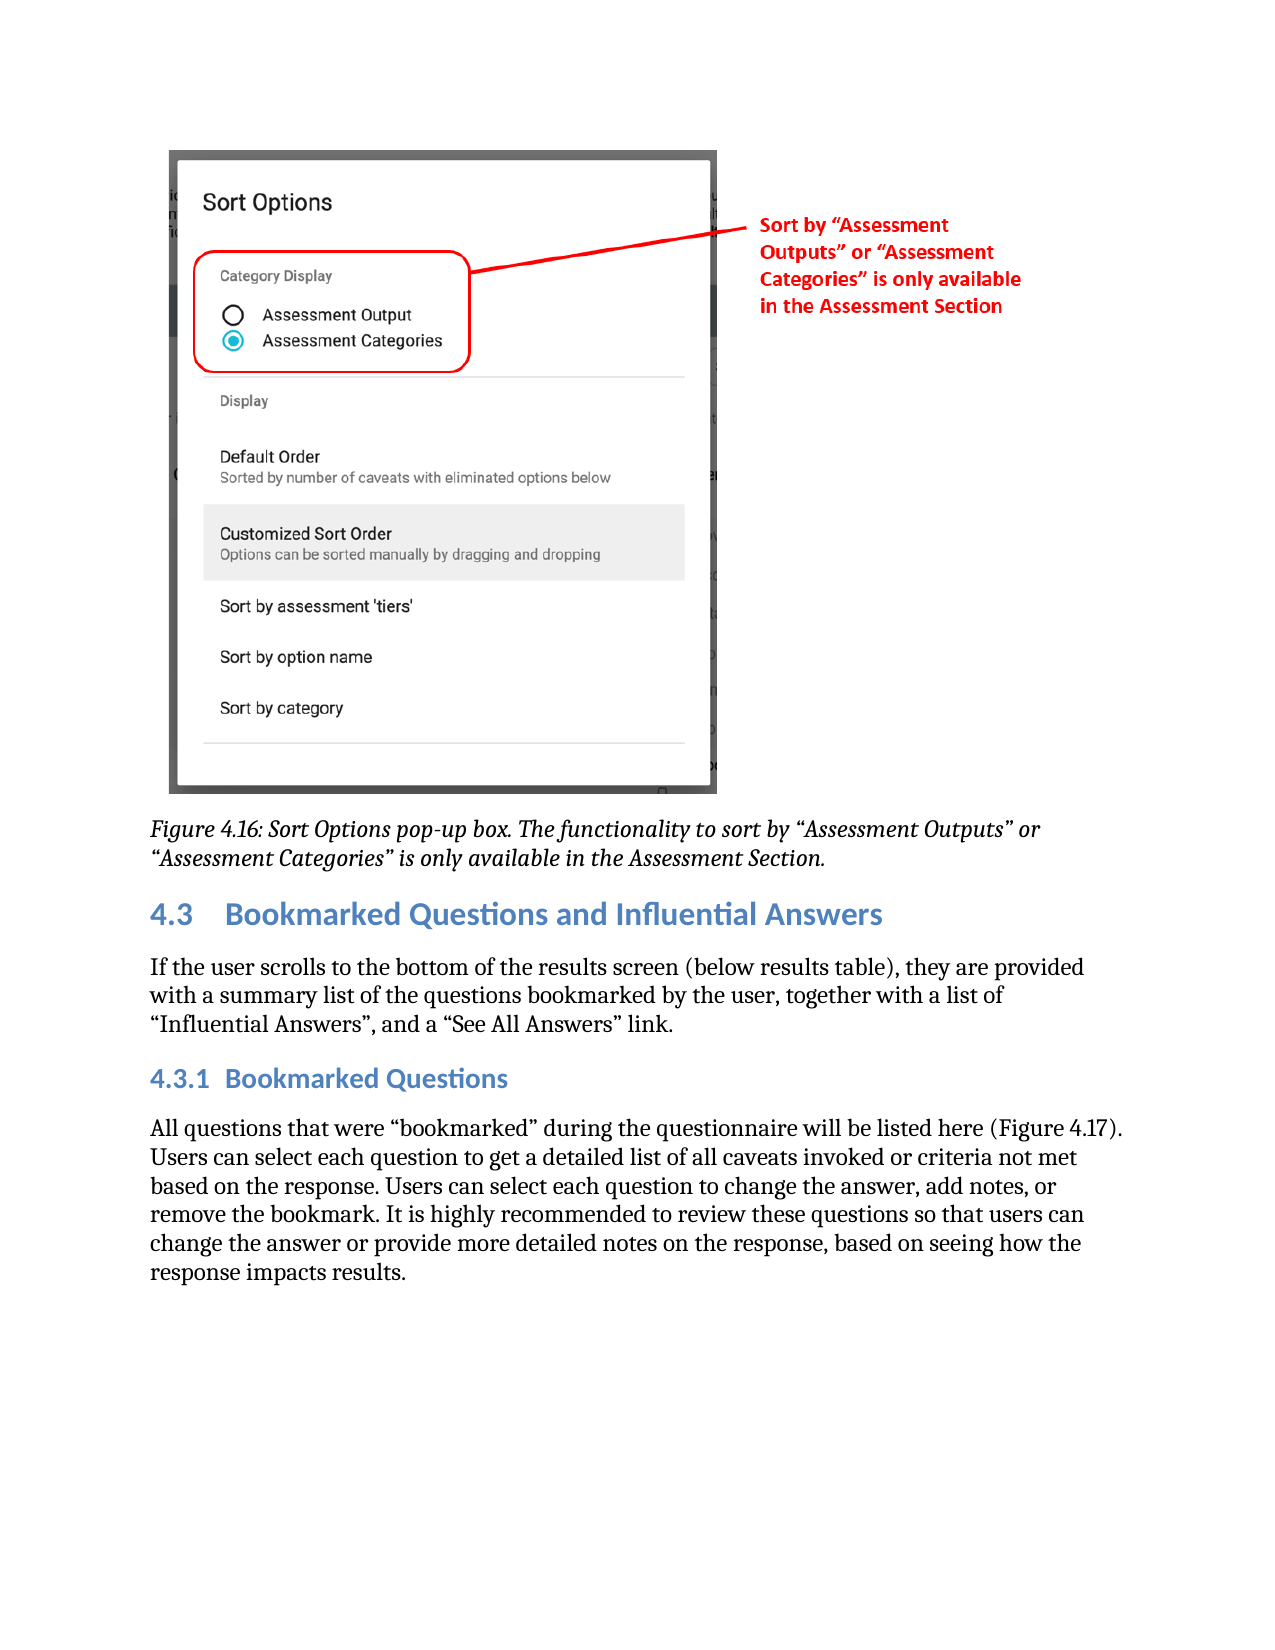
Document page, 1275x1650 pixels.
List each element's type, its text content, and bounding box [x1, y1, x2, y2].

text Figure 4.16: Sort Options pop-up box. The functionality to sort by “Assessment Outputs” or “Assessment Categories” is only available in the Assessment Section. [150, 815, 1125, 872]
picture [168, 150, 1044, 794]
text All questions that were “bookmarked” during the questionnaire will be listed here (Figure 4.17). Users can select each question to get a detailed list of all caveats invoked or criteria not met based on the response. Users can select each question to change the answer, add notes, or remove the bookmark. It is highly recommended to review these questions so that users can change the answer or provide more detailed notes on the response, based on seeing how the response impacts results. [150, 1114, 1125, 1287]
subtitle 4.3.1 Bookmarked Questions [150, 1060, 1125, 1095]
subtitle 4.3 Bookmarked Questions and Influential Answers [150, 893, 1125, 934]
text If the user scrolls to the bottom of the results screen (below results table), they are provided with a summary list of the questions bookmarked by the user, together with a list of “Influential Answers”, and a “See All Answers” link. [150, 953, 1125, 1039]
